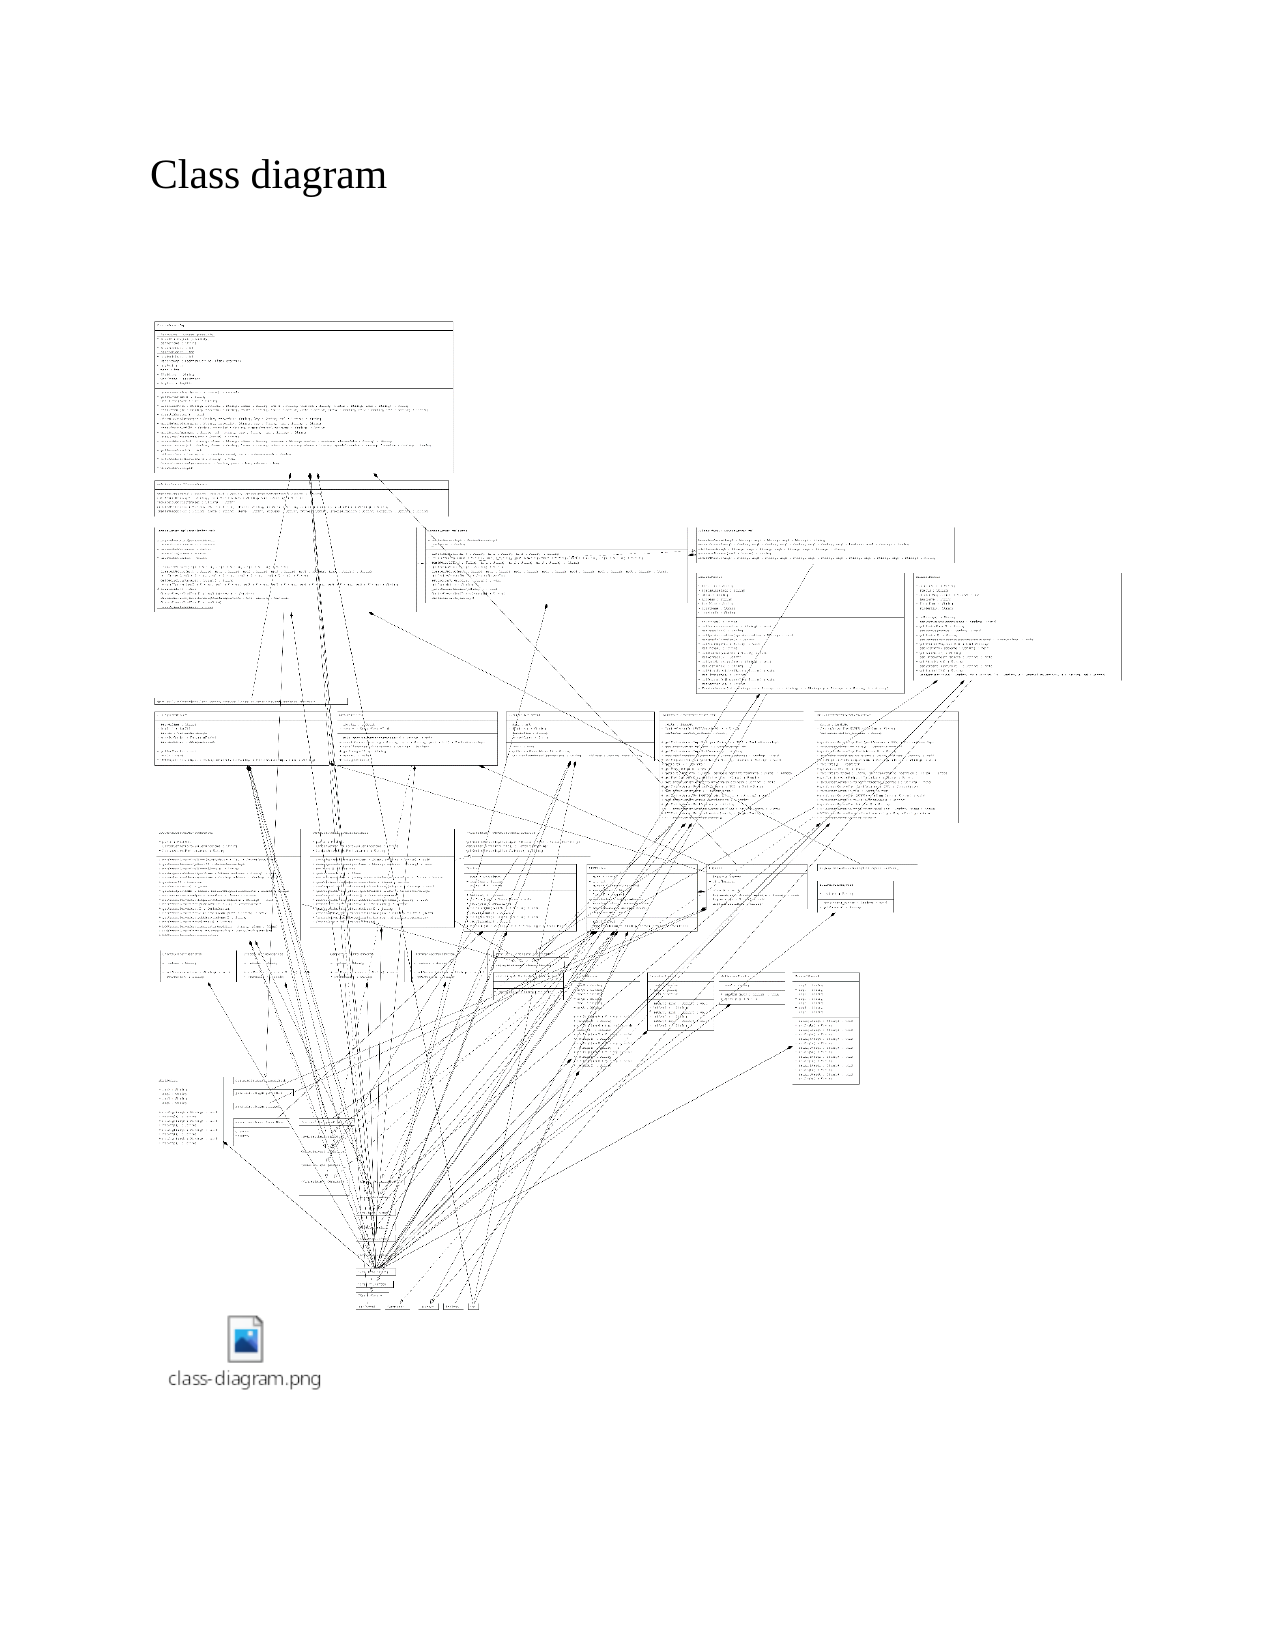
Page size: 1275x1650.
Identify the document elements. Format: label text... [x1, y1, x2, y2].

text Class diagram [150, 150, 1125, 198]
picture [150, 317, 1125, 1314]
